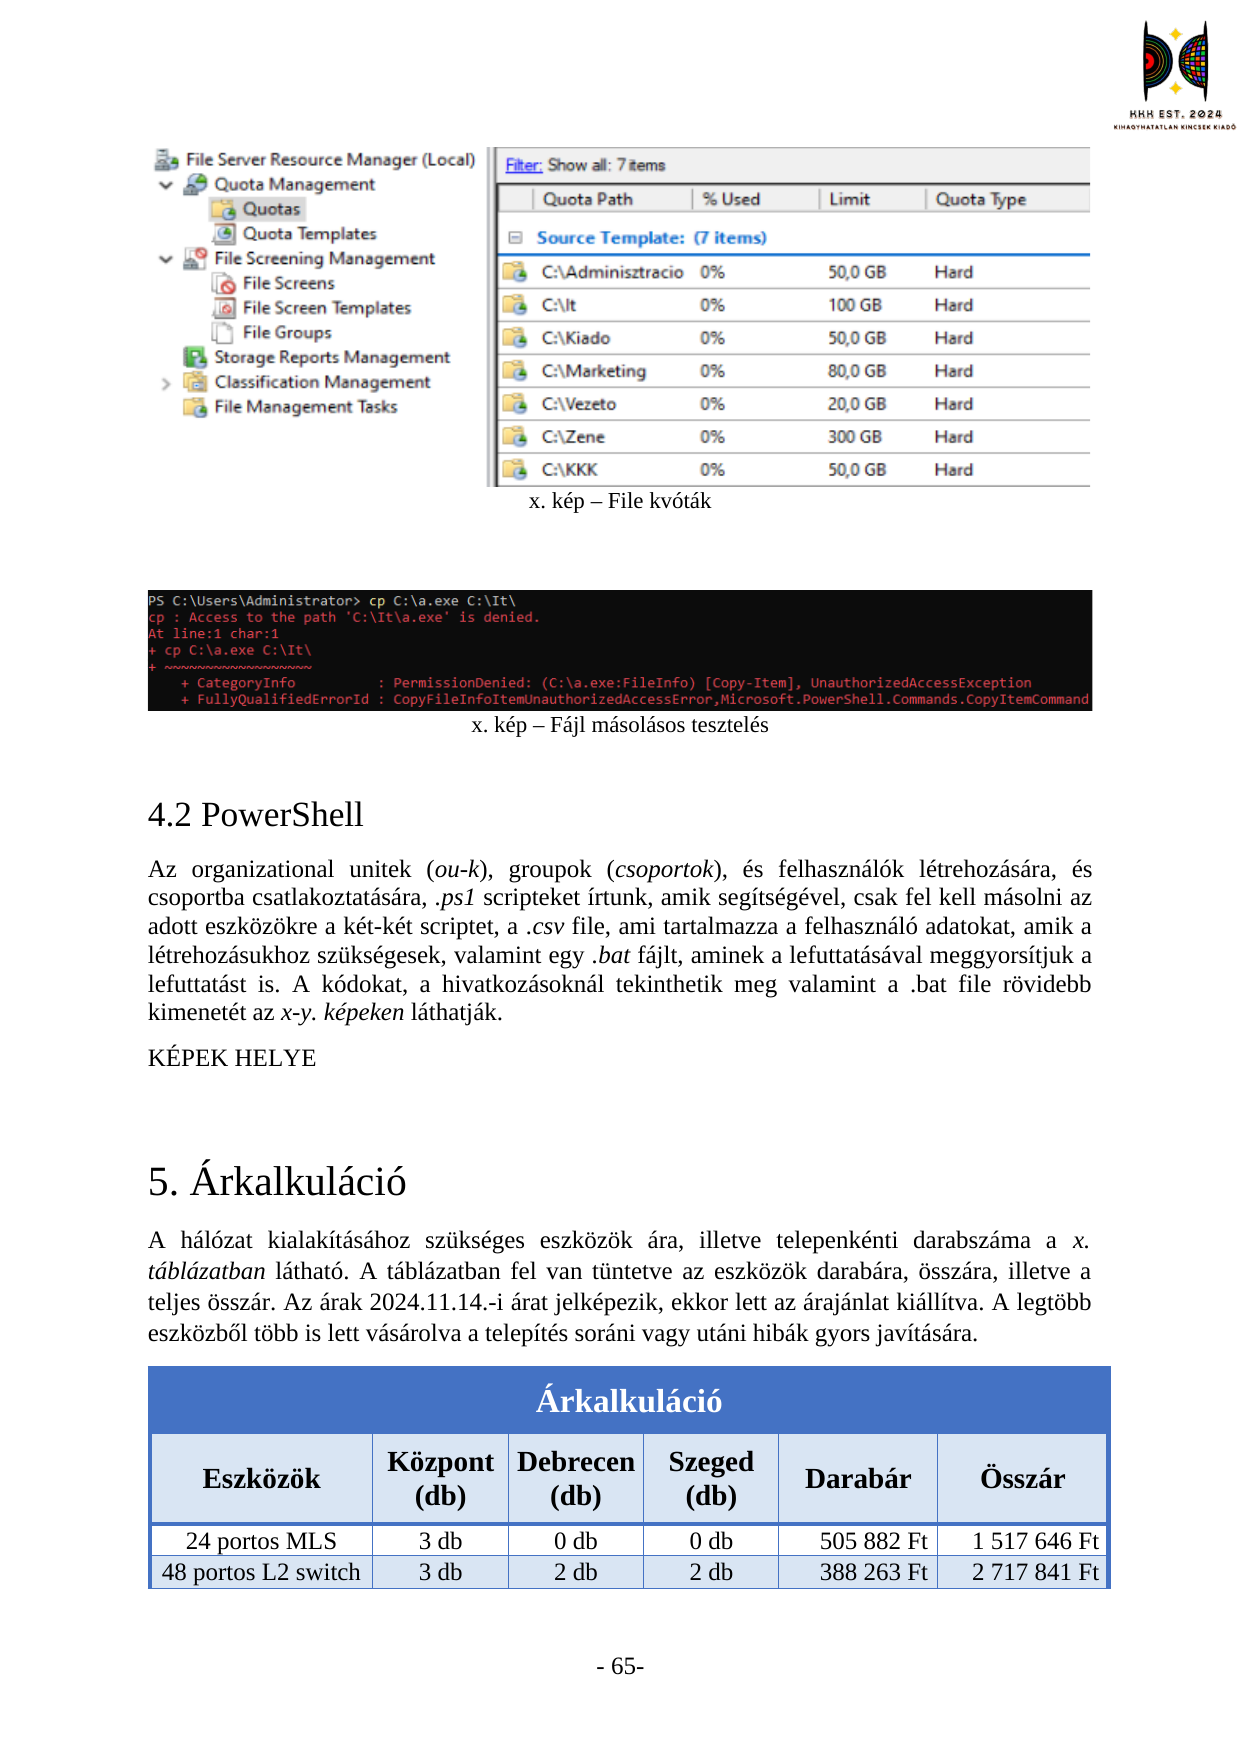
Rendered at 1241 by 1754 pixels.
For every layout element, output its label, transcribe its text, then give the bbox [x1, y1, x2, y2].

table_cell 2 717 841 Ft [938, 1556, 1106, 1588]
table_cell Eszközök [152, 1434, 372, 1522]
table_header x. kép – Fájl másolásos tesztelés [134, 591, 1106, 768]
table_cell 2 db [509, 1556, 643, 1588]
picture [150, 147, 1091, 487]
text KÉPEK HELYE [148, 1043, 1093, 1072]
table_cell 1 517 646 Ft [938, 1526, 1106, 1555]
picture [147, 590, 1093, 711]
table_cell 3 db [373, 1556, 508, 1588]
table_cell 3 db [373, 1526, 508, 1555]
table_cell 24 portos MLS [152, 1526, 372, 1555]
table_cell Központ (db) [373, 1434, 508, 1522]
table_cell 48 portos L2 switch [152, 1556, 372, 1588]
table_cell Darabár [779, 1434, 937, 1522]
table_cell Összár [938, 1434, 1106, 1522]
table_cell 0 db [509, 1526, 643, 1555]
table_cell 0 db [644, 1526, 778, 1555]
text A hálózat kialakításához szükséges eszközök ára, illetve telepenkénti darabszáma a x. táblázatban látható. A táblázatban fel van tüntetve az eszközök darabára, összára, illetve a teljes összár. Az árak 2024.11.14.-i árat jelképezik, ekkor lett az árajánlat kiállítva. A legtöbb eszközből több is lett vásárolva a telepítés soráni vagy utáni hibák gyors javítására. [148, 1225, 1093, 1347]
table_cell Szeged (db) [644, 1434, 778, 1522]
table_cell 388 263 Ft [779, 1556, 937, 1588]
table_cell 505 882 Ft [779, 1526, 937, 1555]
table_header x. kép – File kvóták [136, 148, 1104, 545]
text Az organizational unitek (ou-k), groupok (csoportok), és felhasználók létrehozására, és csoportba csatlakoztatására, .ps1 scripteket írtunk, amik segítségével, csak fel kell másolni az adott eszközökre a két-két scriptet, a .csv file, ami tartalmazza a felhasználó adatokat, amik a létrehozásukhoz szükségesek, valamint egy .bat fájlt, aminek a lefuttatásával meggyorsítjuk a lefuttatást is. A kódokat, a hivatkozásoknál tekinthetik meg valamint a .bat file rövidebb kimenetét az x-y. képeken láthatják. [148, 854, 1093, 1026]
picture [1105, 9, 1241, 135]
text 4.2 PowerShell [148, 793, 1093, 834]
table_cell 2 db [644, 1556, 778, 1588]
table_header Árkalkuláció [152, 1371, 1106, 1429]
text 5. Árkalkuláció [148, 1157, 1093, 1205]
table_cell Debrecen (db) [509, 1434, 643, 1522]
